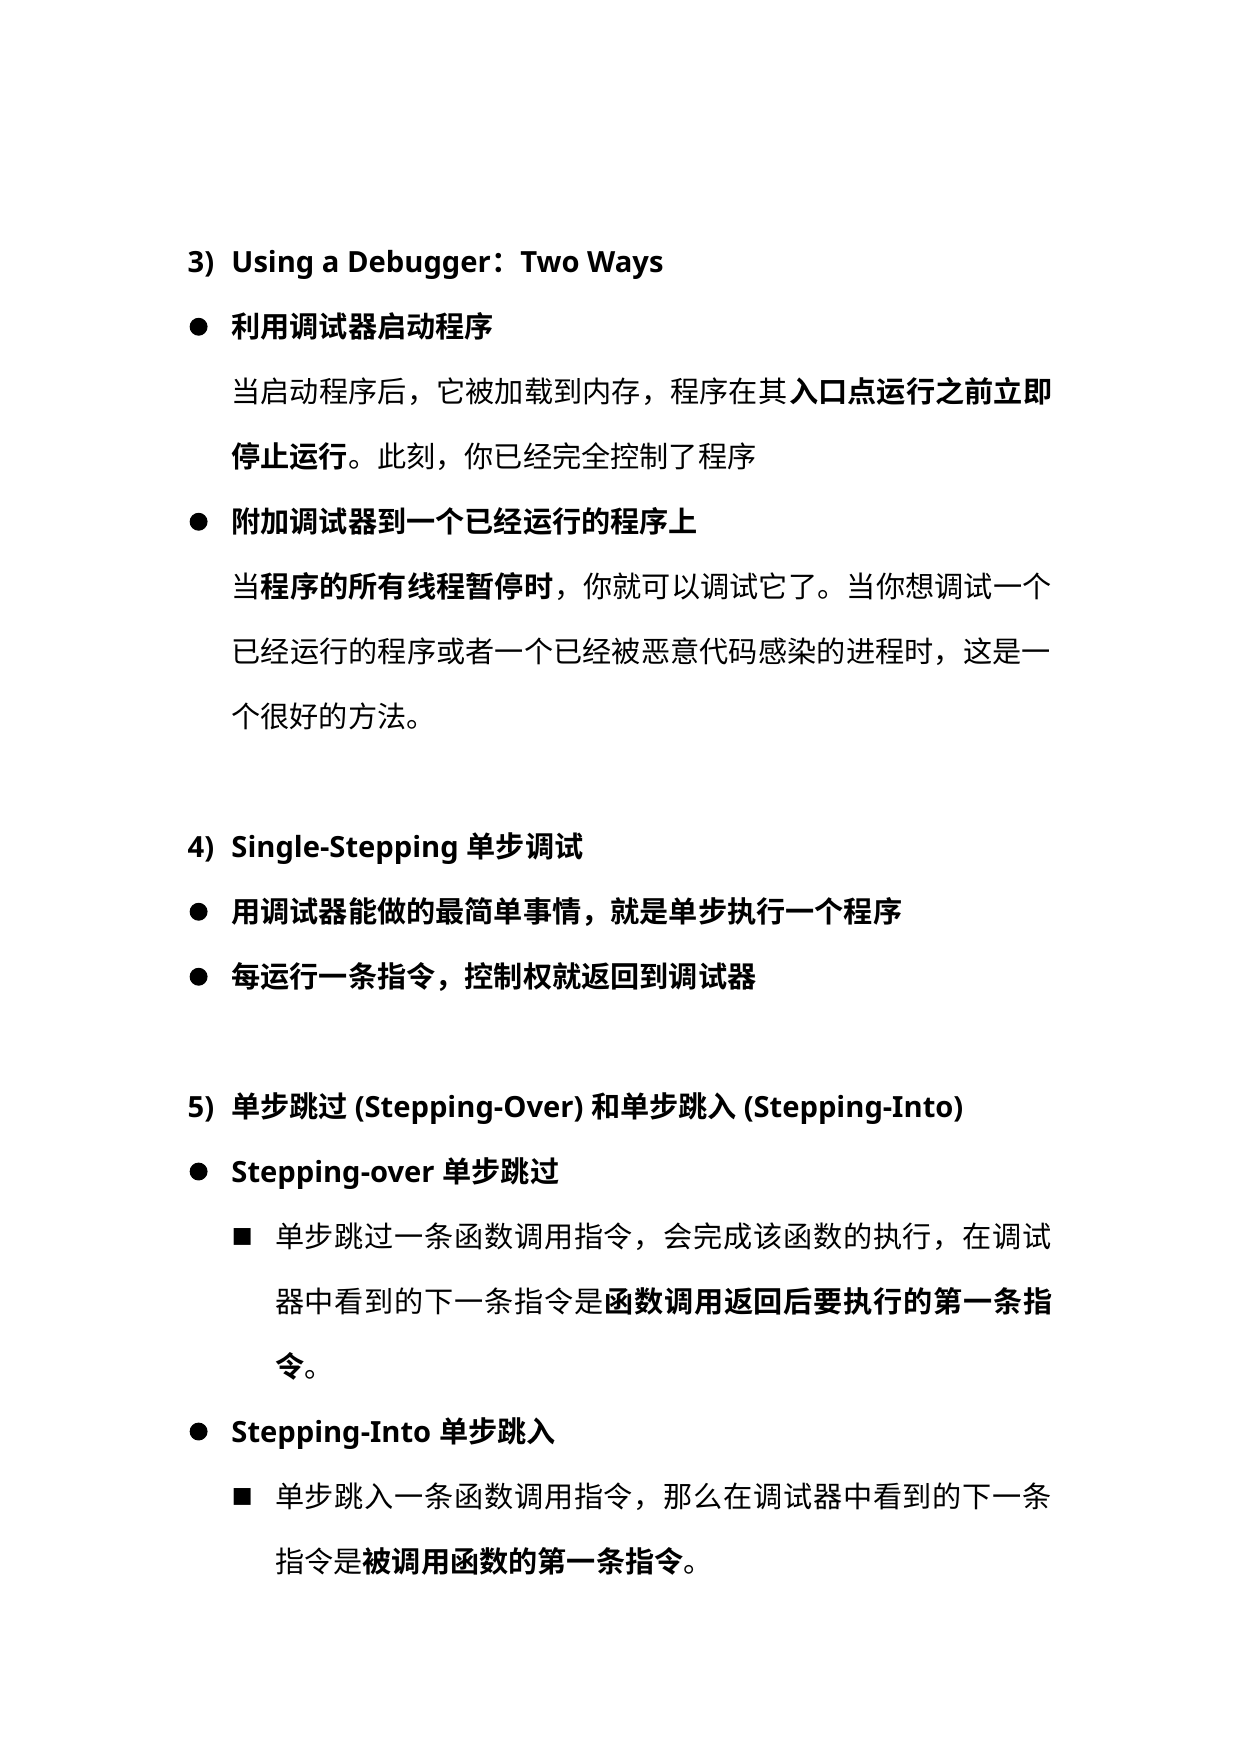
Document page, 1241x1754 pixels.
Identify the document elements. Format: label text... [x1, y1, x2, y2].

list 当程序的所有线程暂停时，你就可以调试它了。当你想调试一个已经运行的程序或者一个已经被恶意代码感染的进程时，这是一个很好的方法。 [231, 552, 1053, 747]
list 单步跳过 (Stepping-Over) 和单步跳入 (Stepping-Into) [187, 1072, 1053, 1137]
list 用调试器能做的最简单事情，就是单步执行一个程序 [187, 877, 1053, 942]
list 每运行一条指令，控制权就返回到调试器 [187, 942, 1053, 1007]
list Stepping-Into 单步跳入 [187, 1397, 1053, 1462]
list 附加调试器到一个已经运行的程序上 [187, 487, 1053, 552]
list 单步跳入一条函数调用指令，那么在调试器中看到的下一条指令是被调用函数的第一条指令。 [231, 1462, 1053, 1592]
list 单步跳过一条函数调用指令，会完成该函数的执行，在调试器中看到的下一条指令是函数调用返回后要执行的第一条指令。 [231, 1202, 1053, 1397]
list Single-Stepping 单步调试 [187, 812, 1053, 877]
list Stepping-over 单步跳过 [187, 1137, 1053, 1202]
list Using a Debugger：Two Ways [187, 227, 1053, 292]
list 当启动程序后，它被加载到内存，程序在其入口点运行之前立即停止运行。此刻，你已经完全控制了程序 [231, 357, 1053, 487]
list 利用调试器启动程序 [187, 292, 1053, 357]
